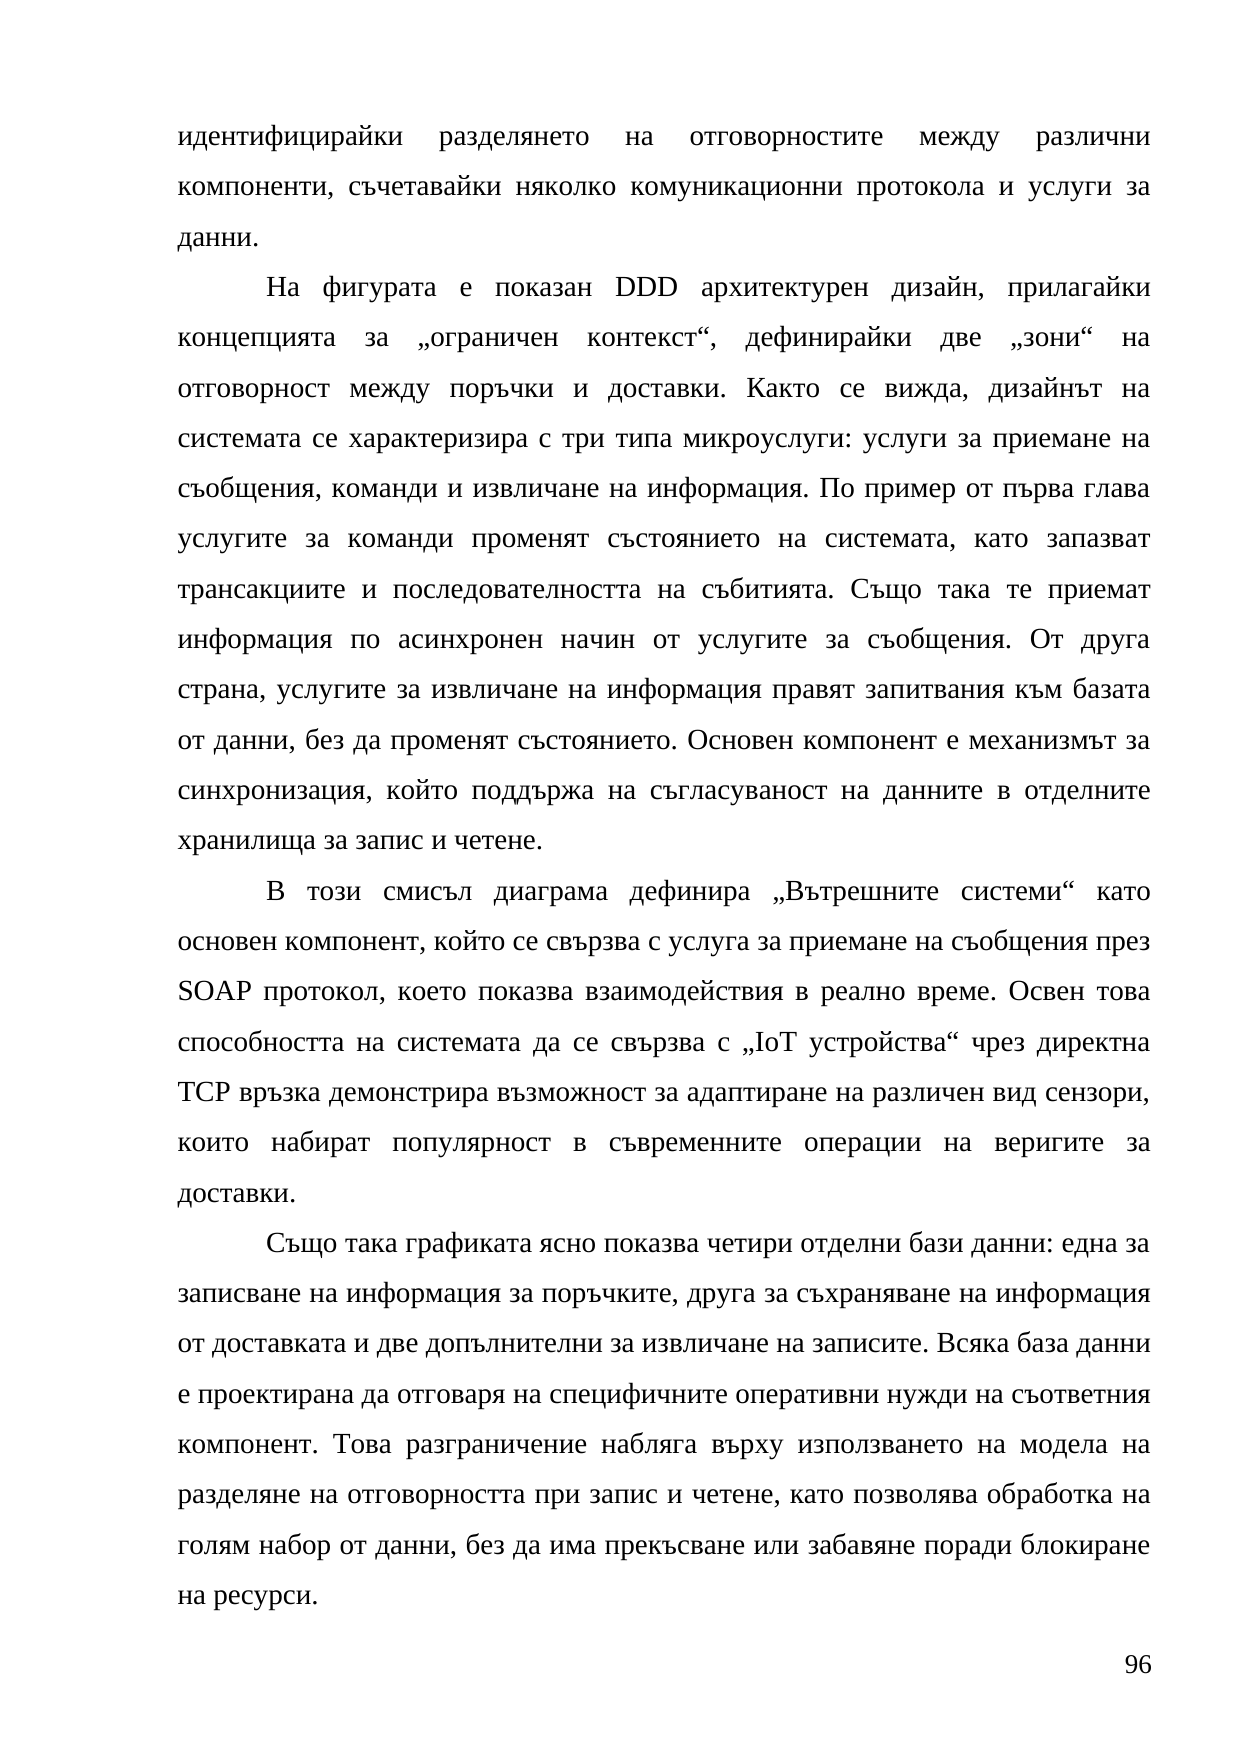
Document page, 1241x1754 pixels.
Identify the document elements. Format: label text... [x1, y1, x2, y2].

text Също така графиката ясно показва четири отделни бази данни: една за записване на информация за поръчките, друга за съхраняване на информация от доставката и две допълнителни за извличане на записите. Всяка база данни е проектирана да отговаря на специфичните оперативни нужди на съответния компонент. Това разграничение набляга върху използването на модела на разделяне на отговорността при запис и четене, като позволява обработка на голям набор от данни, без да има прекъсване или забавяне поради блокиране на ресурси. [177, 1225, 1152, 1611]
text На фигурата e показан DDD архитектурен дизайн, прилагайки концепцията за „ограничен контекст“, дефинирайки две „зони“ на отговорност между поръчки и доставки. Както се вижда, дизайнът на системата се характеризира с три типа микроуслуги: услуги за приемане на съобщения, команди и извличане на информация. По пример от първа глава услугите за команди променят състоянието на системата, като запазват трансакциите и последователността на събитията. Също така те приемат информация по асинхронен начин от услугите за съобщения. От друга страна, услугите за извличане на информация правят запитвания към базата от данни, без да променят състоянието. Основен компонент е механизмът за синхронизация, който поддържа на съгласуваност на данните в отделните хранилища за запис и четене. [177, 269, 1152, 856]
text В този смисъл диаграма дефинира „Вътрешните системи“ като основен компонент, който се свързва с услуга за приемане на съобщения през SOAP протокол, което показва взаимодействия в реално време. Освен това способността на системата да се свързва с „IoT устройства“ чрез директна TCP връзка демонстрира възможност за адаптиране на различен вид сензори, които набират популярност в съвременните операции на веригите за доставки. [177, 873, 1152, 1208]
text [177, 118, 1152, 252]
